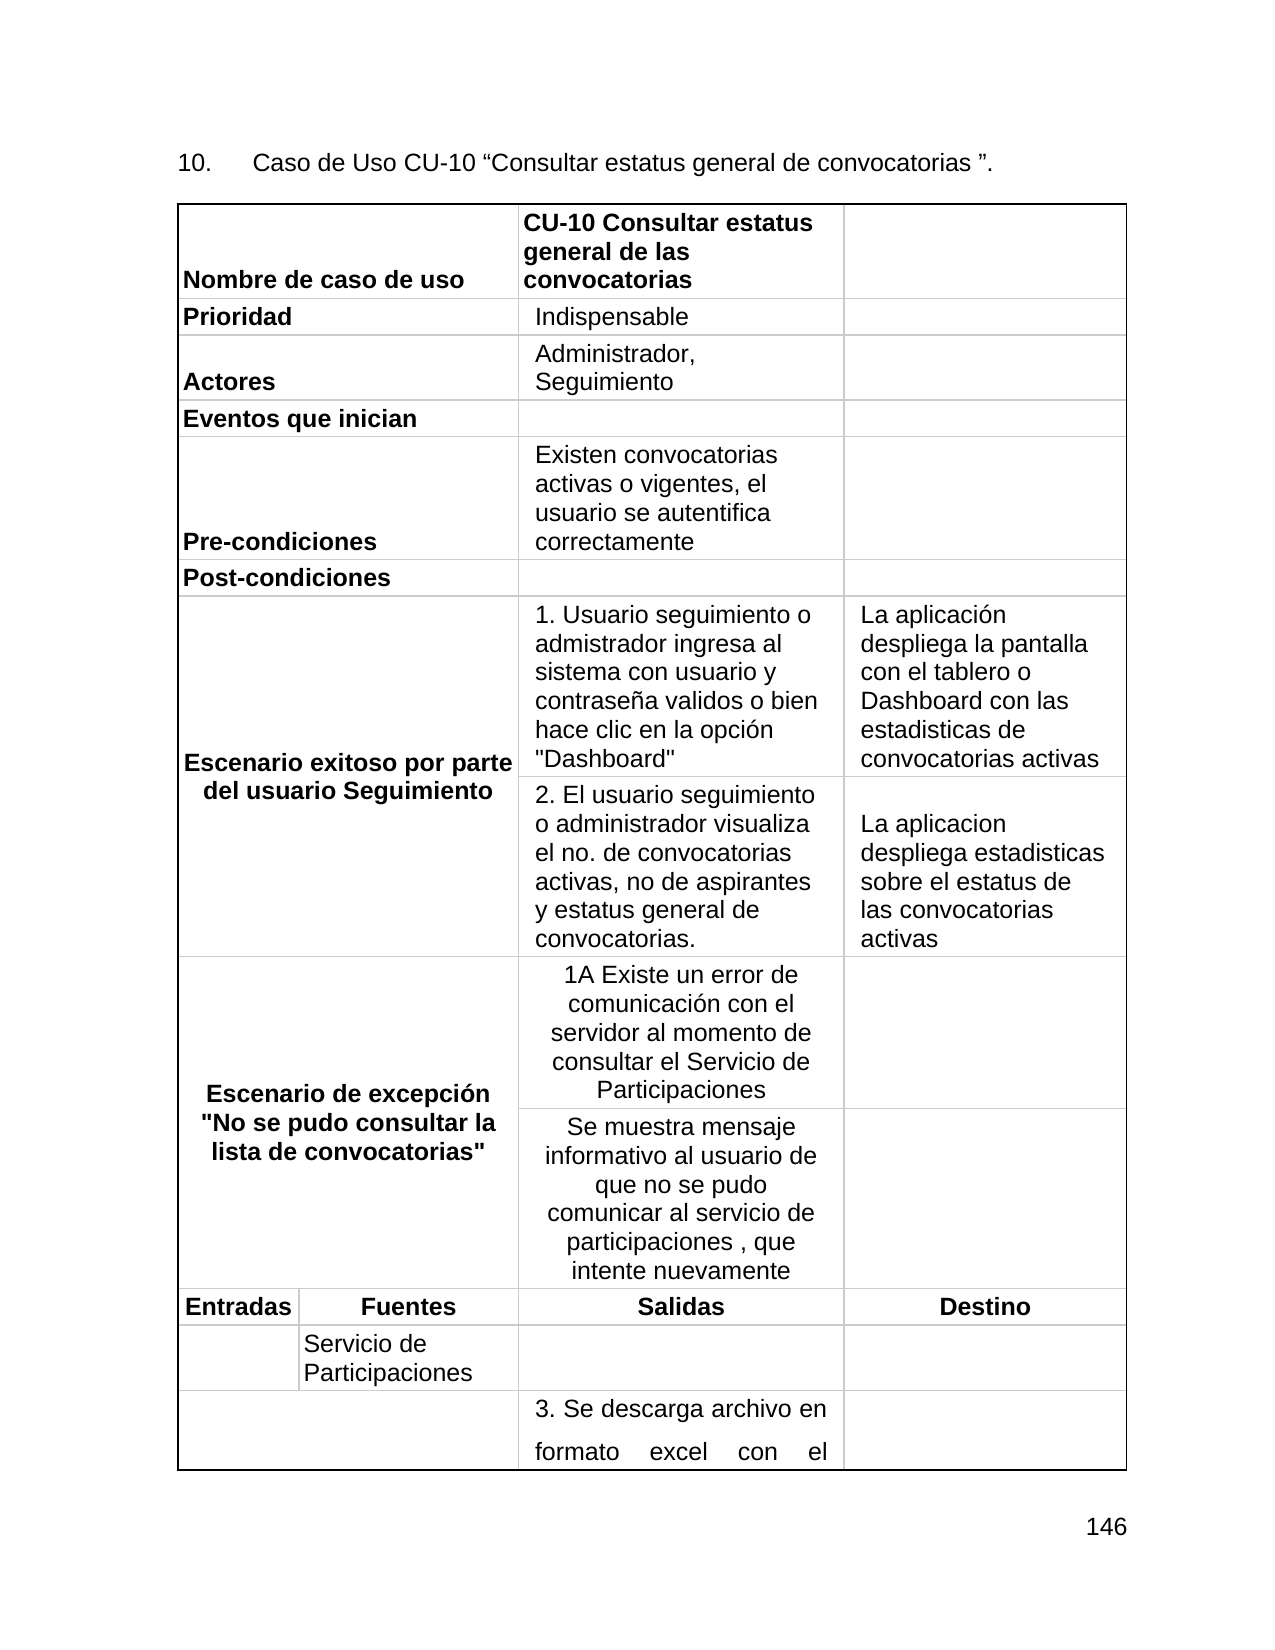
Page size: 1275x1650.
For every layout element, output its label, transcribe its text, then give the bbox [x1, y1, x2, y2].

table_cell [519, 1391, 843, 1469]
table_cell Post-condiciones [179, 560, 518, 595]
table_cell Entradas [179, 1289, 298, 1324]
table_cell Destino [845, 1289, 1126, 1324]
table_cell [845, 1391, 1126, 1469]
table_cell [519, 560, 843, 595]
table_cell [519, 401, 843, 436]
table_cell [845, 299, 1126, 334]
table_cell Prioridad [179, 299, 518, 334]
table_cell 1A Existe un error de comunicación con el servidor al momento de consultar el Servicio de Participaciones [519, 957, 843, 1107]
table_cell [845, 336, 1126, 399]
table_cell Existen convocatorias activas o vigentes, el usuario se autentifica correctamente [519, 437, 843, 559]
table_cell Indispensable [519, 299, 843, 334]
table_cell [845, 1326, 1126, 1389]
table_cell Administrador, Seguimiento [519, 336, 843, 399]
table_header [845, 205, 1126, 297]
table_cell Eventos que inician [179, 401, 518, 436]
subtitle Caso de Uso CU-10 “Consultar estatus general de convocatorias ”. [177, 148, 1127, 176]
table_cell Pre-condiciones [179, 437, 518, 559]
table_cell Escenario de excepción "No se pudo consultar la lista de convocatorias" [179, 957, 518, 1288]
table_cell [845, 401, 1126, 436]
table_cell La aplicación despliega la pantalla con el tablero o Dashboard con las estadisticas de convocatorias activas [845, 597, 1126, 776]
table_cell 2. El usuario seguimiento o administrador visualiza el no. de convocatorias activas, no de aspirantes y estatus general de convocatorias. [519, 777, 843, 956]
table_cell [845, 1109, 1126, 1288]
table_cell [519, 1326, 843, 1389]
table_cell Fuentes [300, 1289, 518, 1324]
table_cell [179, 1326, 298, 1389]
table_cell [845, 560, 1126, 595]
table_cell [845, 437, 1126, 559]
table_header Nombre de caso de uso [179, 205, 518, 297]
table_cell [179, 1391, 518, 1469]
table_cell 1. Usuario seguimiento o admistrador ingresa al sistema con usuario y contraseña validos o bien hace clic en la opción "Dashboard" [519, 597, 843, 776]
table_cell Escenario exitoso por parte del usuario Seguimiento [179, 597, 518, 956]
table_cell Se muestra mensaje informativo al usuario de que no se pudo comunicar al servicio de participaciones , que intente nuevamente [519, 1109, 843, 1288]
table_cell Actores [179, 336, 518, 399]
table_cell Salidas [519, 1289, 843, 1324]
table_cell Servicio de Participaciones [300, 1326, 518, 1389]
table_cell [845, 957, 1126, 1107]
table_header CU-10 Consultar estatus general de las convocatorias [519, 205, 843, 297]
table_cell La aplicacion despliega estadisticas sobre el estatus de las convocatorias activas [845, 777, 1126, 956]
